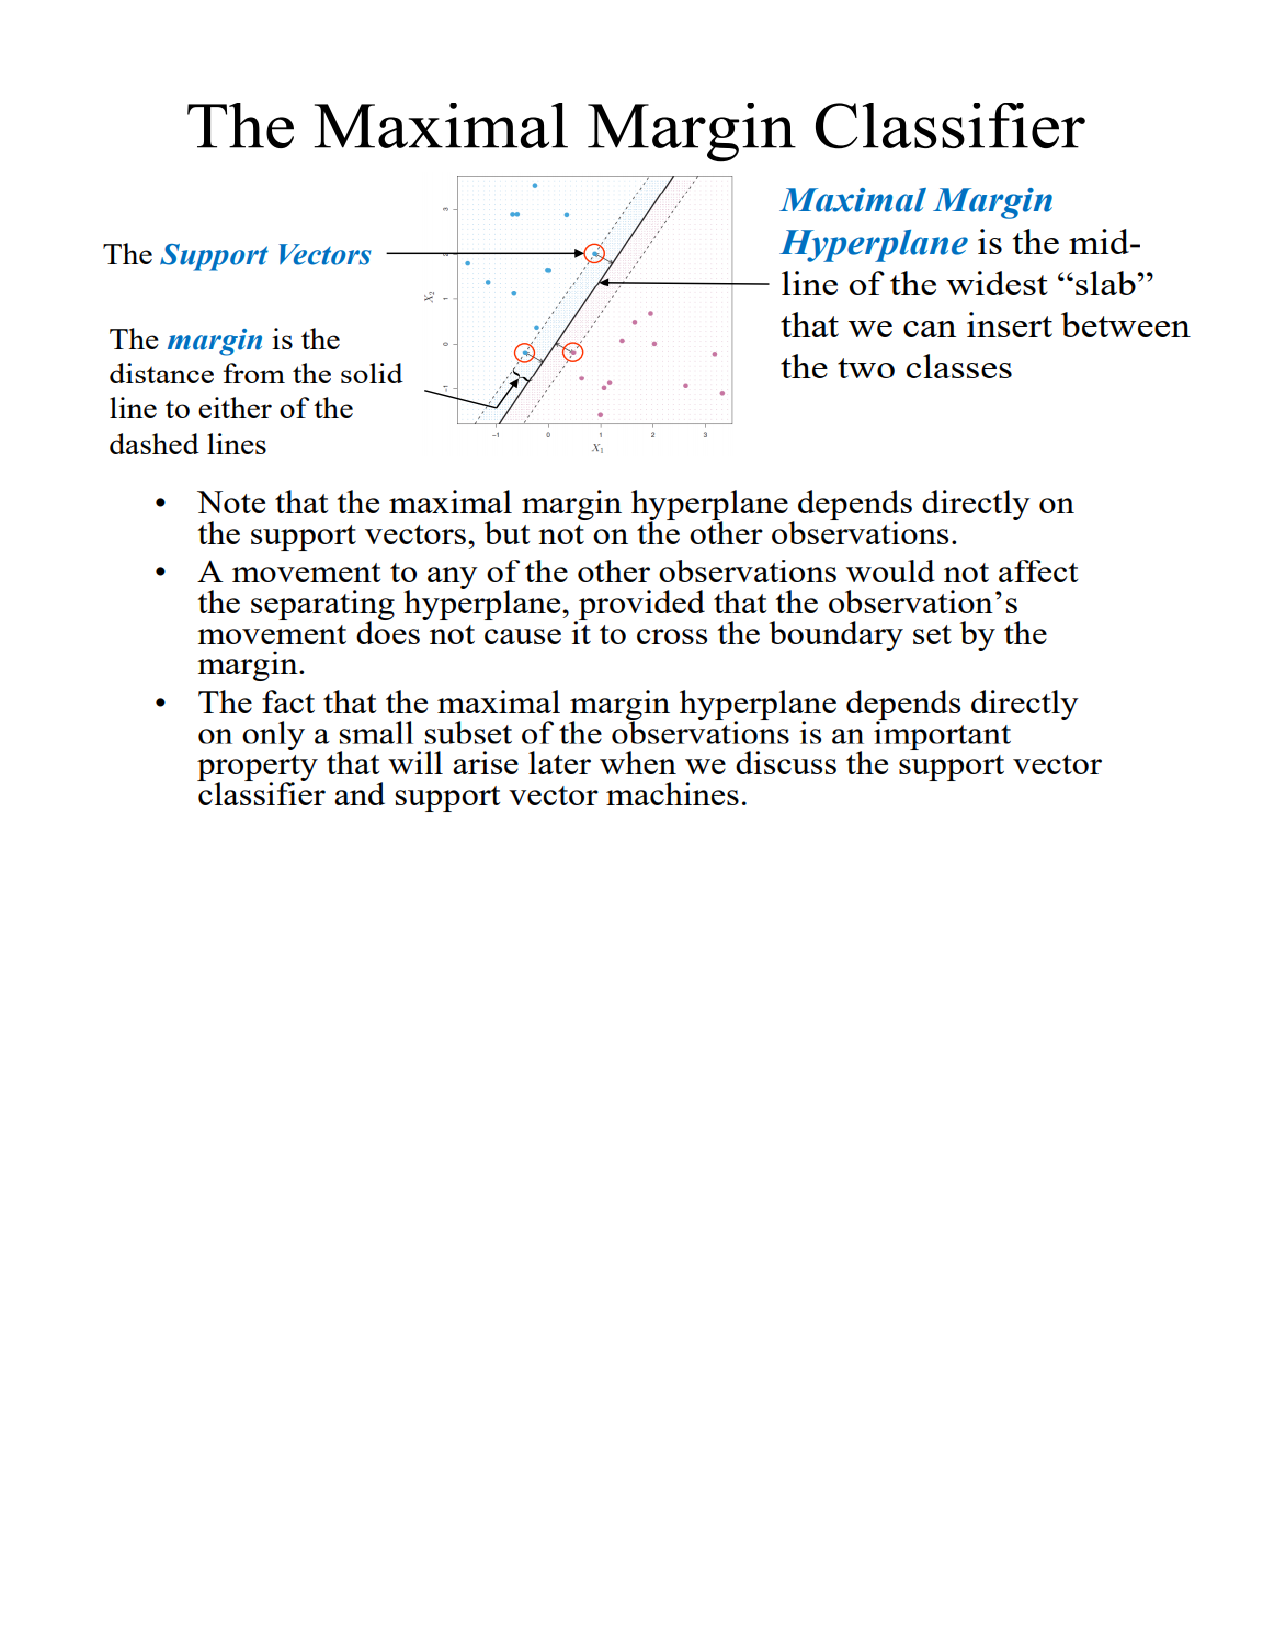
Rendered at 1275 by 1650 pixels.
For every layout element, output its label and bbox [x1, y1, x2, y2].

picture [75, 103, 1200, 835]
